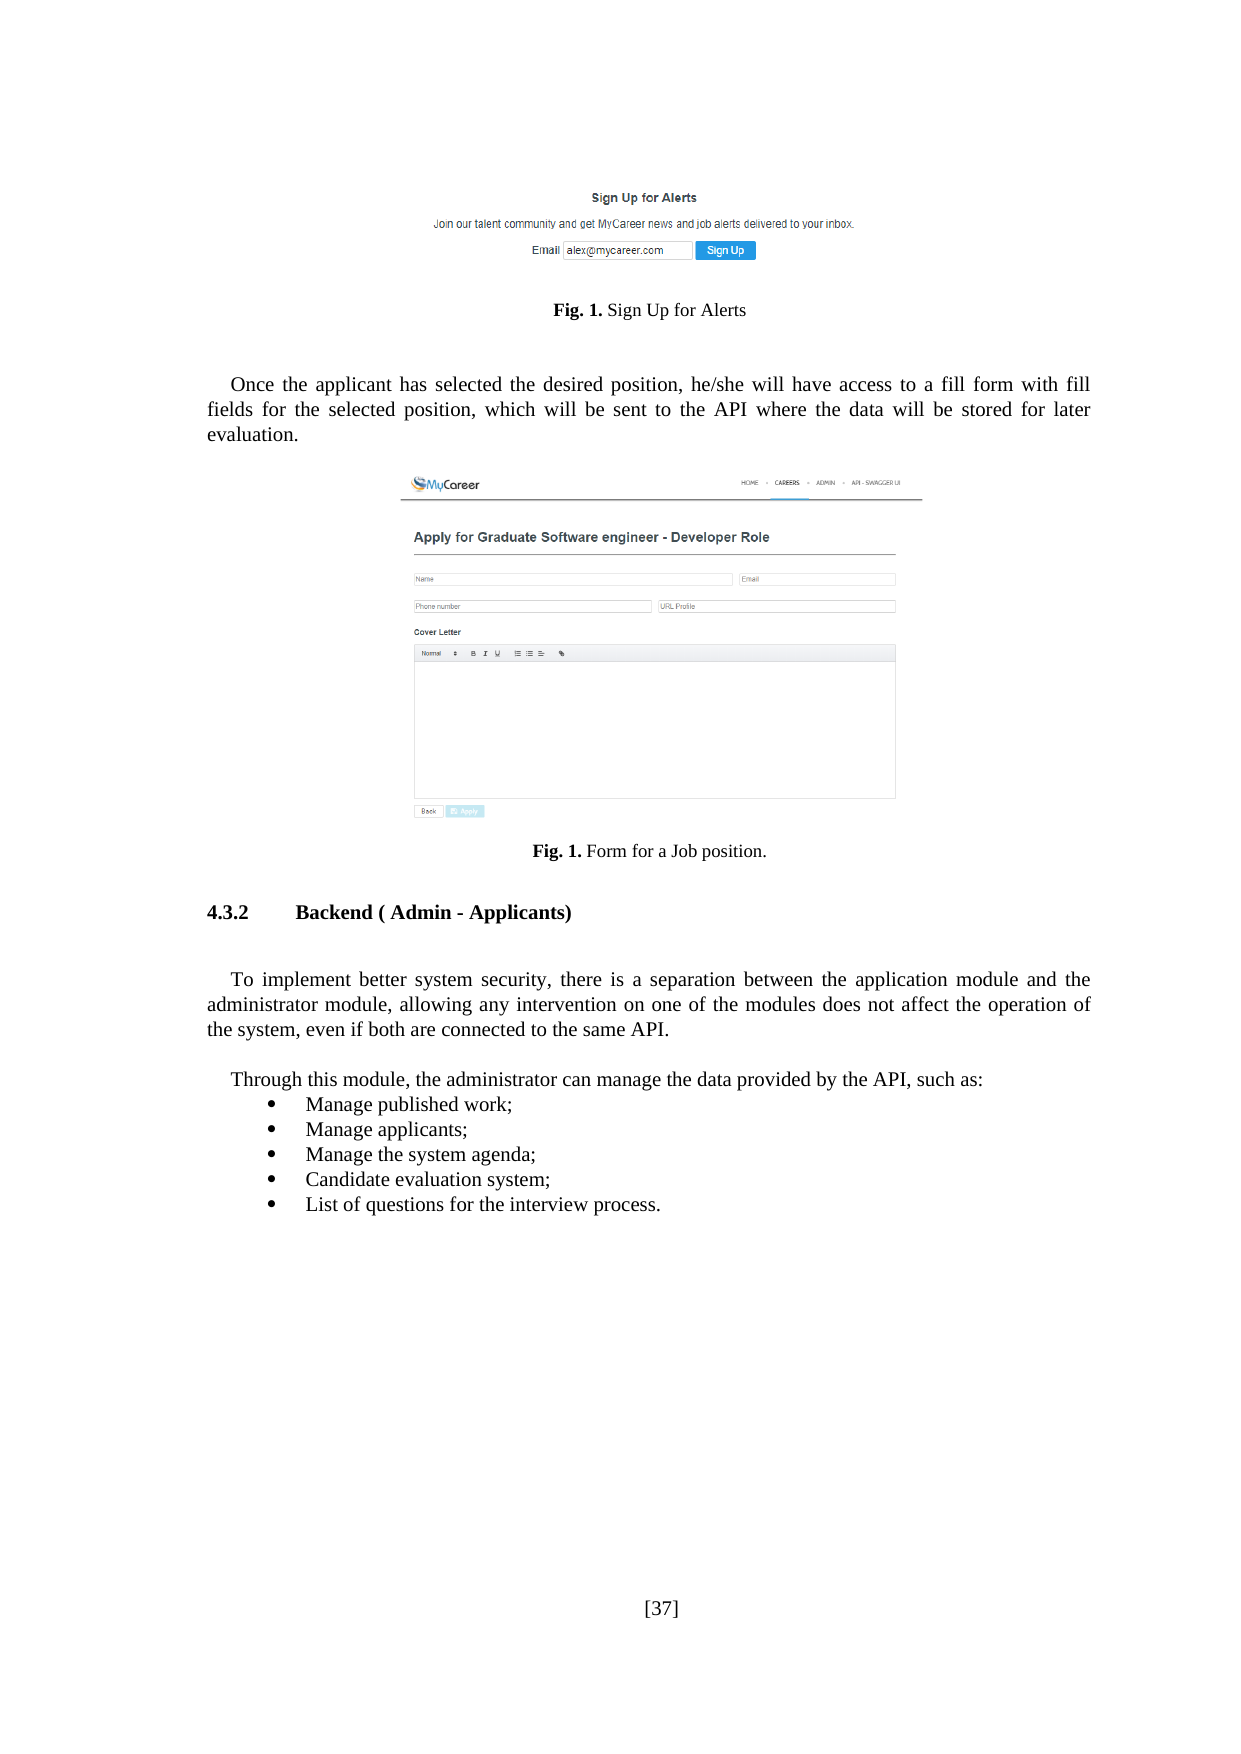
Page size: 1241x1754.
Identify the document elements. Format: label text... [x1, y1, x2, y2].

text Once the applicant has selected the desired position, he/she will have access to a fill form with fill fields for the selected position, which will be sent to the API where the data will be stored for later evaluation. [207, 371, 1092, 446]
list Candidate evaluation system; [268, 1166, 1092, 1191]
picture [360, 172, 963, 286]
list Manage the system agenda; [268, 1141, 1092, 1166]
subtitle Backend ( Admin - Applicants) [207, 899, 1092, 924]
text Through this module, the administrator can manage the data provided by the API, such as: [207, 1066, 1092, 1091]
text Fig. 23. Sign Up for Alerts [207, 298, 1092, 321]
picture [400, 471, 923, 827]
text To implement better system security, there is a separation between the application module and the administrator module, allowing any intervention on one of the modules does not affect the operation of the system, even if both are connected to the same API. [207, 966, 1092, 1041]
text Fig. 24. Form for a Job position. [207, 839, 1092, 862]
list Manage applicants; [268, 1116, 1092, 1141]
list Manage published work; [268, 1091, 1092, 1116]
list List of questions for the interview process. [268, 1191, 1092, 1216]
